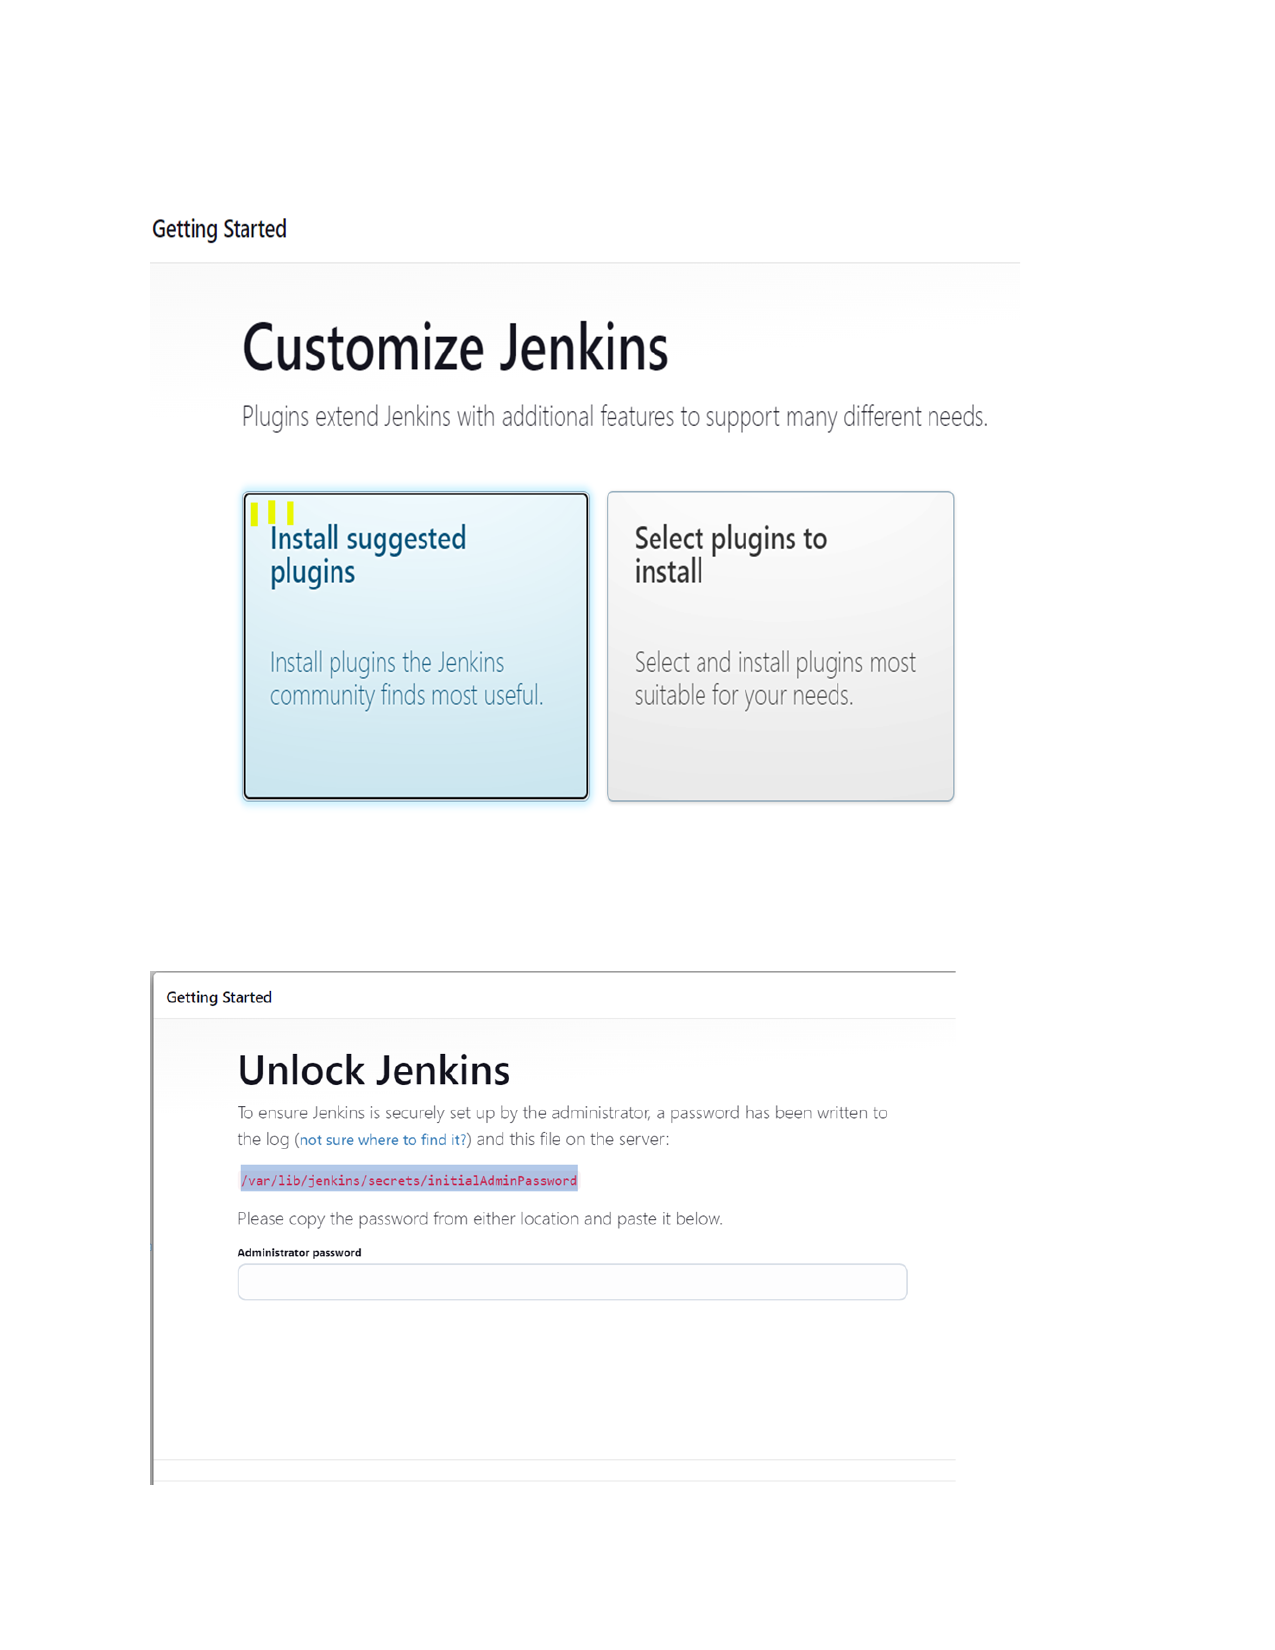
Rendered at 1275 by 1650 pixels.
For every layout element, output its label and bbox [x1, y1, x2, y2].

picture [150, 211, 1021, 823]
picture [150, 971, 956, 1485]
